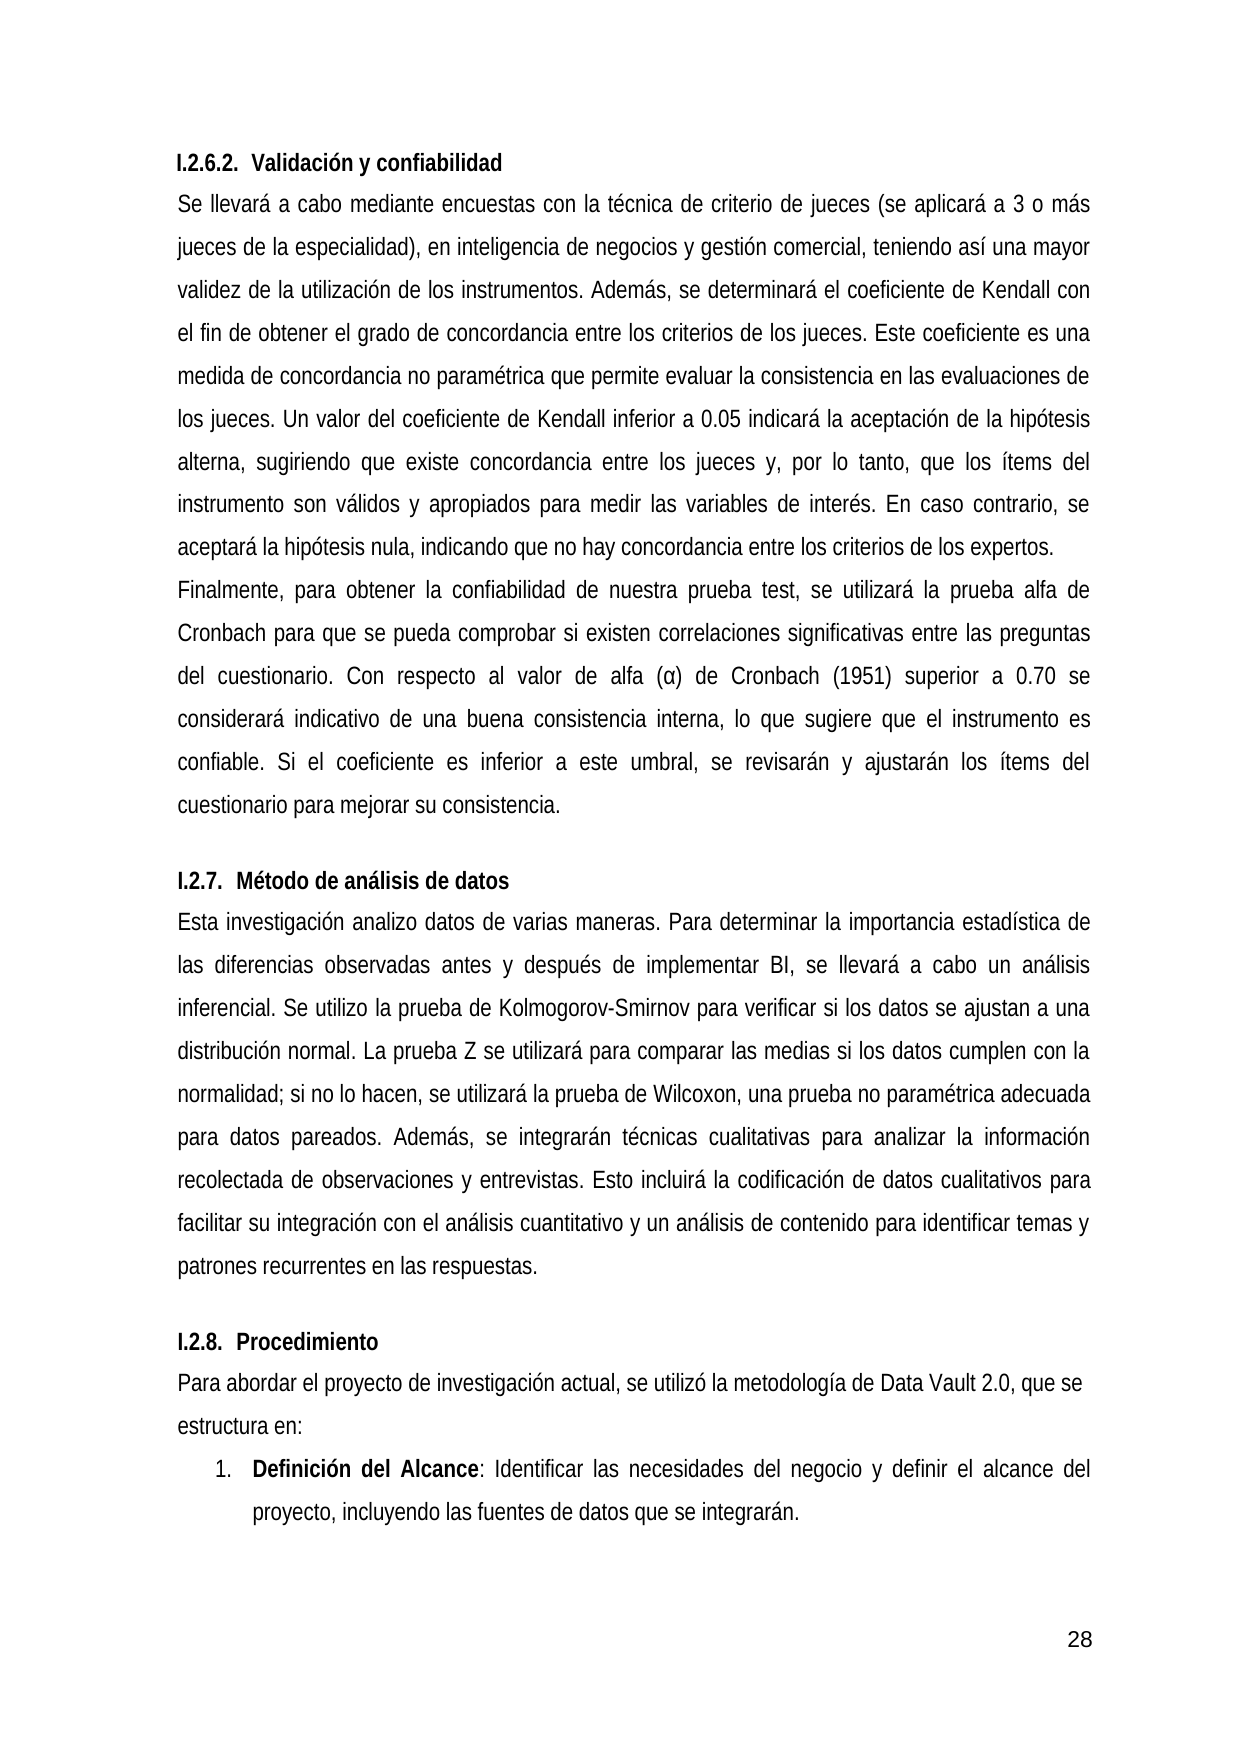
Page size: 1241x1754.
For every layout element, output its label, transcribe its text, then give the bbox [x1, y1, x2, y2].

subtitle Procedimiento [177, 1327, 1092, 1356]
text Esta investigación analizo datos de varias maneras. Para determinar la importancia estadística de las diferencias observadas antes y después de implementar BI, se llevará a cabo un análisis inferencial. Se utilizo la prueba de Kolmogorov-Smirnov para verificar si los datos se ajustan a una distribución normal. La prueba Z se utilizará para comparar las medias si los datos cumplen con la normalidad; si no lo hacen, se utilizará la prueba de Wilcoxon, una prueba no paramétrica adecuada para datos pareados. Además, se integrarán técnicas cualitativas para analizar la información recolectada de observaciones y entrevistas. Esto incluirá la codificación de datos cualitativos para facilitar su integración con el análisis cuantitativo y un análisis de contenido para identificar temas y patrones recurrentes en las respuestas. [177, 907, 1092, 1279]
subtitle Método de análisis de datos [177, 866, 1092, 895]
text Se llevará a cabo mediante encuestas con la técnica de criterio de jueces (se aplicará a 3 o más jueces de la especialidad), en inteligencia de negocios y gestión comercial, teniendo así una mayor validez de la utilización de los instrumentos. Además, se determinará el coeficiente de Kendall con el fin de obtener el grado de concordancia entre los criterios de los jueces. Este coeficiente es una medida de concordancia no paramétrica que permite evaluar la consistencia en las evaluaciones de los jueces. Un valor del coeficiente de Kendall inferior a 0.05 indicará la aceptación de la hipótesis alterna, sugiriendo que existe concordancia entre los jueces y, por lo tanto, que los ítems del instrumento son válidos y apropiados para medir las variables de interés. En caso contrario, se aceptará la hipótesis nula, indicando que no hay concordancia entre los criterios de los expertos. [177, 189, 1092, 561]
text Para abordar el proyecto de investigación actual, se utilizó la metodología de Data Vault 2.0, que se estructura en: [177, 1368, 1092, 1440]
list Definición del Alcance: Identificar las necesidades del negocio y definir el alcance del proyecto, incluyendo las fuentes de datos que se integrarán. [215, 1454, 1092, 1526]
text Finalmente, para obtener la confiabilidad de nuestra prueba test, se utilizará la prueba alfa de Cronbach para que se pueda comprobar si existen correlaciones significativas entre las preguntas del cuestionario. Con respecto al valor de alfa (α) de Cronbach (1951) superior a 0.70 se considerará indicativo de una buena consistencia interna, lo que sugiere que el instrumento es confiable. Si el coeficiente es inferior a este umbral, se revisarán y ajustarán los ítems del cuestionario para mejorar su consistencia. [177, 575, 1092, 818]
subtitle Validación y confiabilidad [176, 148, 1092, 176]
